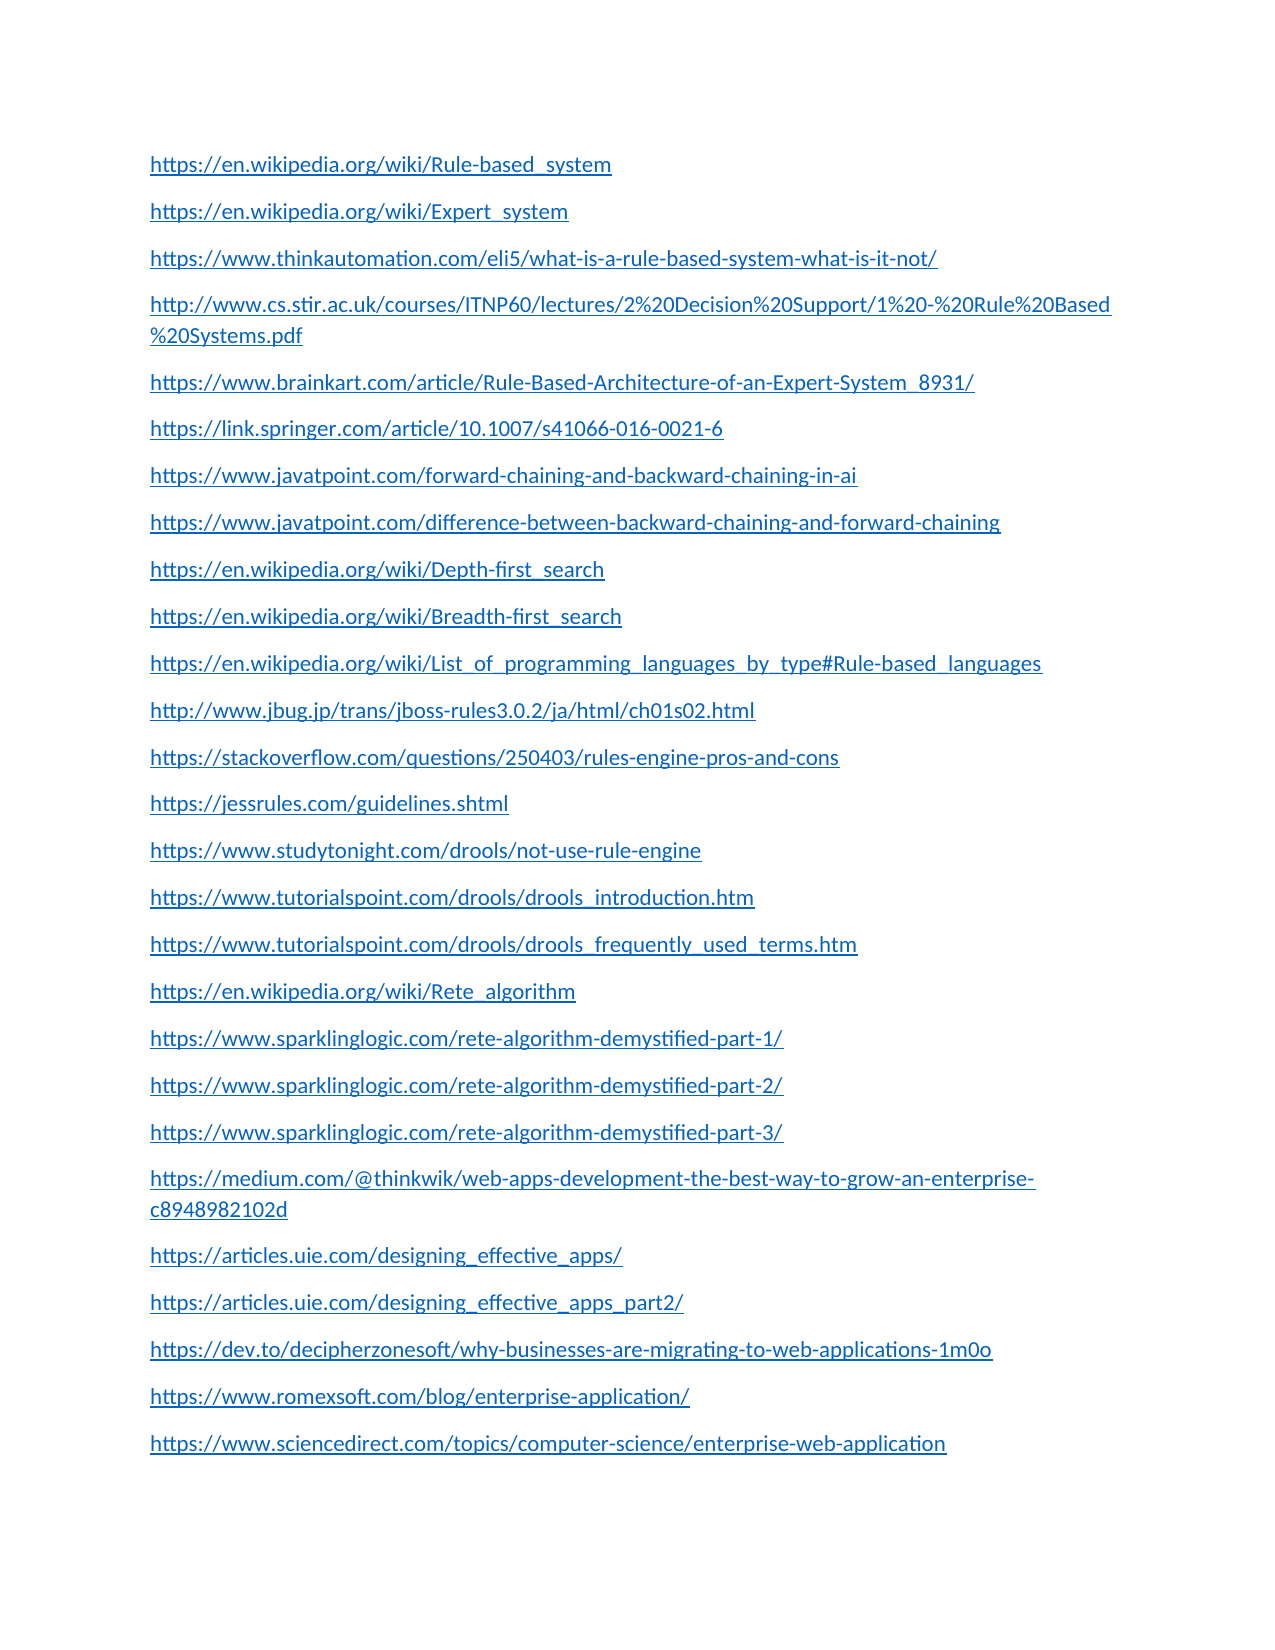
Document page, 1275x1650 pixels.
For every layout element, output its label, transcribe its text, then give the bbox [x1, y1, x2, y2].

text https://www.romexsoft.com/blog/enterprise-application/ [150, 1382, 1125, 1410]
text https://www.thinkautomation.com/eli5/what-is-a-rule-based-system-what-is-it-not/ [150, 244, 1125, 272]
text https://link.springer.com/article/10.1007/s41066-016-0021-6 [150, 414, 1125, 443]
text http://www.cs.stir.ac.uk/courses/ITNP60/lectures/2%20Decision%20Support/1%20-%20Rule%20Based%20Systems.pdf [150, 291, 1125, 349]
text https://www.sciencedirect.com/topics/computer-science/enterprise-web-application [150, 1429, 1125, 1457]
text https://en.wikipedia.org/wiki/Expert_system [150, 197, 1125, 225]
text https://www.tutorialspoint.com/drools/drools_frequently_used_terms.htm [150, 930, 1125, 958]
text http://www.jbug.jp/trans/jboss-rules3.0.2/ja/html/ch01s02.html [150, 696, 1125, 724]
text https://articles.uie.com/designing_effective_apps/ [150, 1242, 1125, 1270]
text https://en.wikipedia.org/wiki/Breadth-first_search [150, 602, 1125, 630]
text https://stackoverflow.com/questions/250403/rules-engine-pros-and-cons [150, 743, 1125, 771]
text https://www.brainkart.com/article/Rule-Based-Architecture-of-an-Expert-System_8931/ [150, 368, 1125, 396]
text https://jessrules.com/guidelines.shtml [150, 789, 1125, 818]
text https://en.wikipedia.org/wiki/List_of_programming_languages_by_type#Rule-based_languages [150, 649, 1125, 677]
text https://www.sparklinglogic.com/rete-algorithm-demystified-part-3/ [150, 1118, 1125, 1146]
text https://www.studytonight.com/drools/not-use-rule-engine [150, 836, 1125, 864]
text https://articles.uie.com/designing_effective_apps_part2/ [150, 1288, 1125, 1317]
text https://medium.com/@thinkwik/web-apps-development-the-best-way-to-grow-an-enterprise-c8948982102d [150, 1164, 1125, 1223]
text https://www.javatpoint.com/difference-between-backward-chaining-and-forward-chaining [150, 508, 1125, 536]
text https://dev.to/decipherzonesoft/why-businesses-are-migrating-to-web-applications-1m0o [150, 1335, 1125, 1363]
text https://www.sparklinglogic.com/rete-algorithm-demystified-part-2/ [150, 1071, 1125, 1099]
text https://www.javatpoint.com/forward-chaining-and-backward-chaining-in-ai [150, 461, 1125, 489]
text https://www.tutorialspoint.com/drools/drools_introduction.htm [150, 883, 1125, 911]
text https://www.sparklinglogic.com/rete-algorithm-demystified-part-1/ [150, 1024, 1125, 1052]
text https://en.wikipedia.org/wiki/Rete_algorithm [150, 977, 1125, 1005]
text https://en.wikipedia.org/wiki/Depth-first_search [150, 555, 1125, 583]
text https://en.wikipedia.org/wiki/Rule-based_system [150, 150, 1125, 178]
